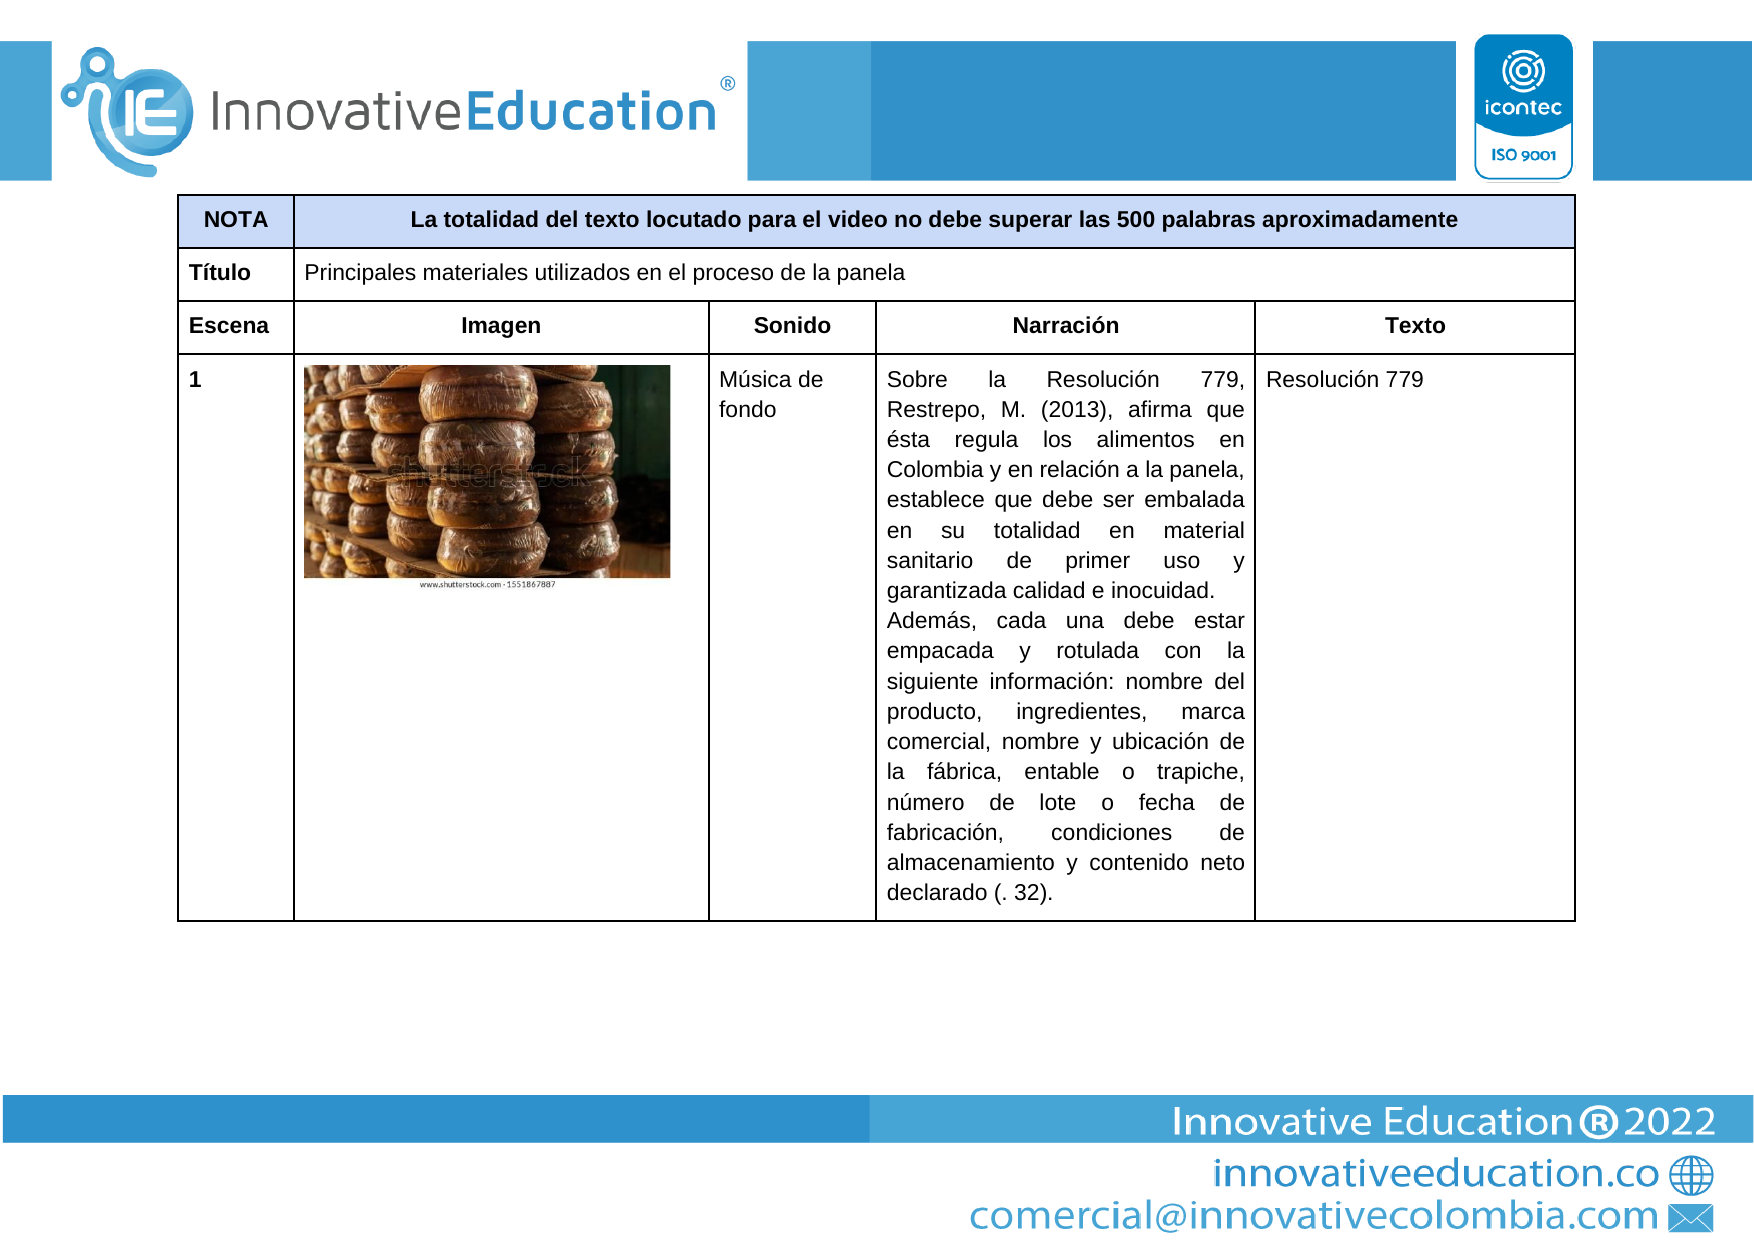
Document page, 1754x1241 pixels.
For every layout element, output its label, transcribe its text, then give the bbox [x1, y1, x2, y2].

table_cell Texto [1256, 302, 1574, 353]
table_cell Principales materiales utilizados en el proceso de la panela [295, 249, 1574, 300]
picture [2, 1093, 1754, 1239]
table_cell Resolución 779 [1256, 355, 1574, 920]
picture [1593, 28, 1752, 194]
picture [0, 28, 1456, 194]
table_cell [295, 355, 708, 920]
table_cell Sonido [710, 302, 875, 353]
table_cell 1 [179, 355, 293, 920]
table_cell Música de fondo [710, 355, 875, 920]
table_cell Narración [877, 302, 1254, 353]
table_cell La totalidad del texto locutado para el video no debe superar las 500 palabras aproximadamente [295, 196, 1574, 247]
table_cell Título [179, 249, 293, 300]
picture [304, 365, 671, 590]
table_cell Escena [179, 302, 293, 353]
picture [1471, 32, 1576, 194]
table_cell Imagen [295, 302, 708, 353]
table_cell Sobre la Resolución 779, Restrepo, M. (2013), afirma que ésta regula los alimentos en Colombia y en relación a la panela, establece que debe ser embalada en su totalidad en material sanitario de primer uso y garantizada calidad e inocuidad. Además, cada una debe estar empacada y rotulada con la siguiente información: nombre del producto, ingredientes, marca comercial, nombre y ubicación de la fábrica, entable o trapiche, número de lote o fecha de fabricación, condiciones de almacenamiento y contenido neto declarado (. 32). [877, 355, 1254, 920]
table_cell NOTA [179, 196, 293, 247]
